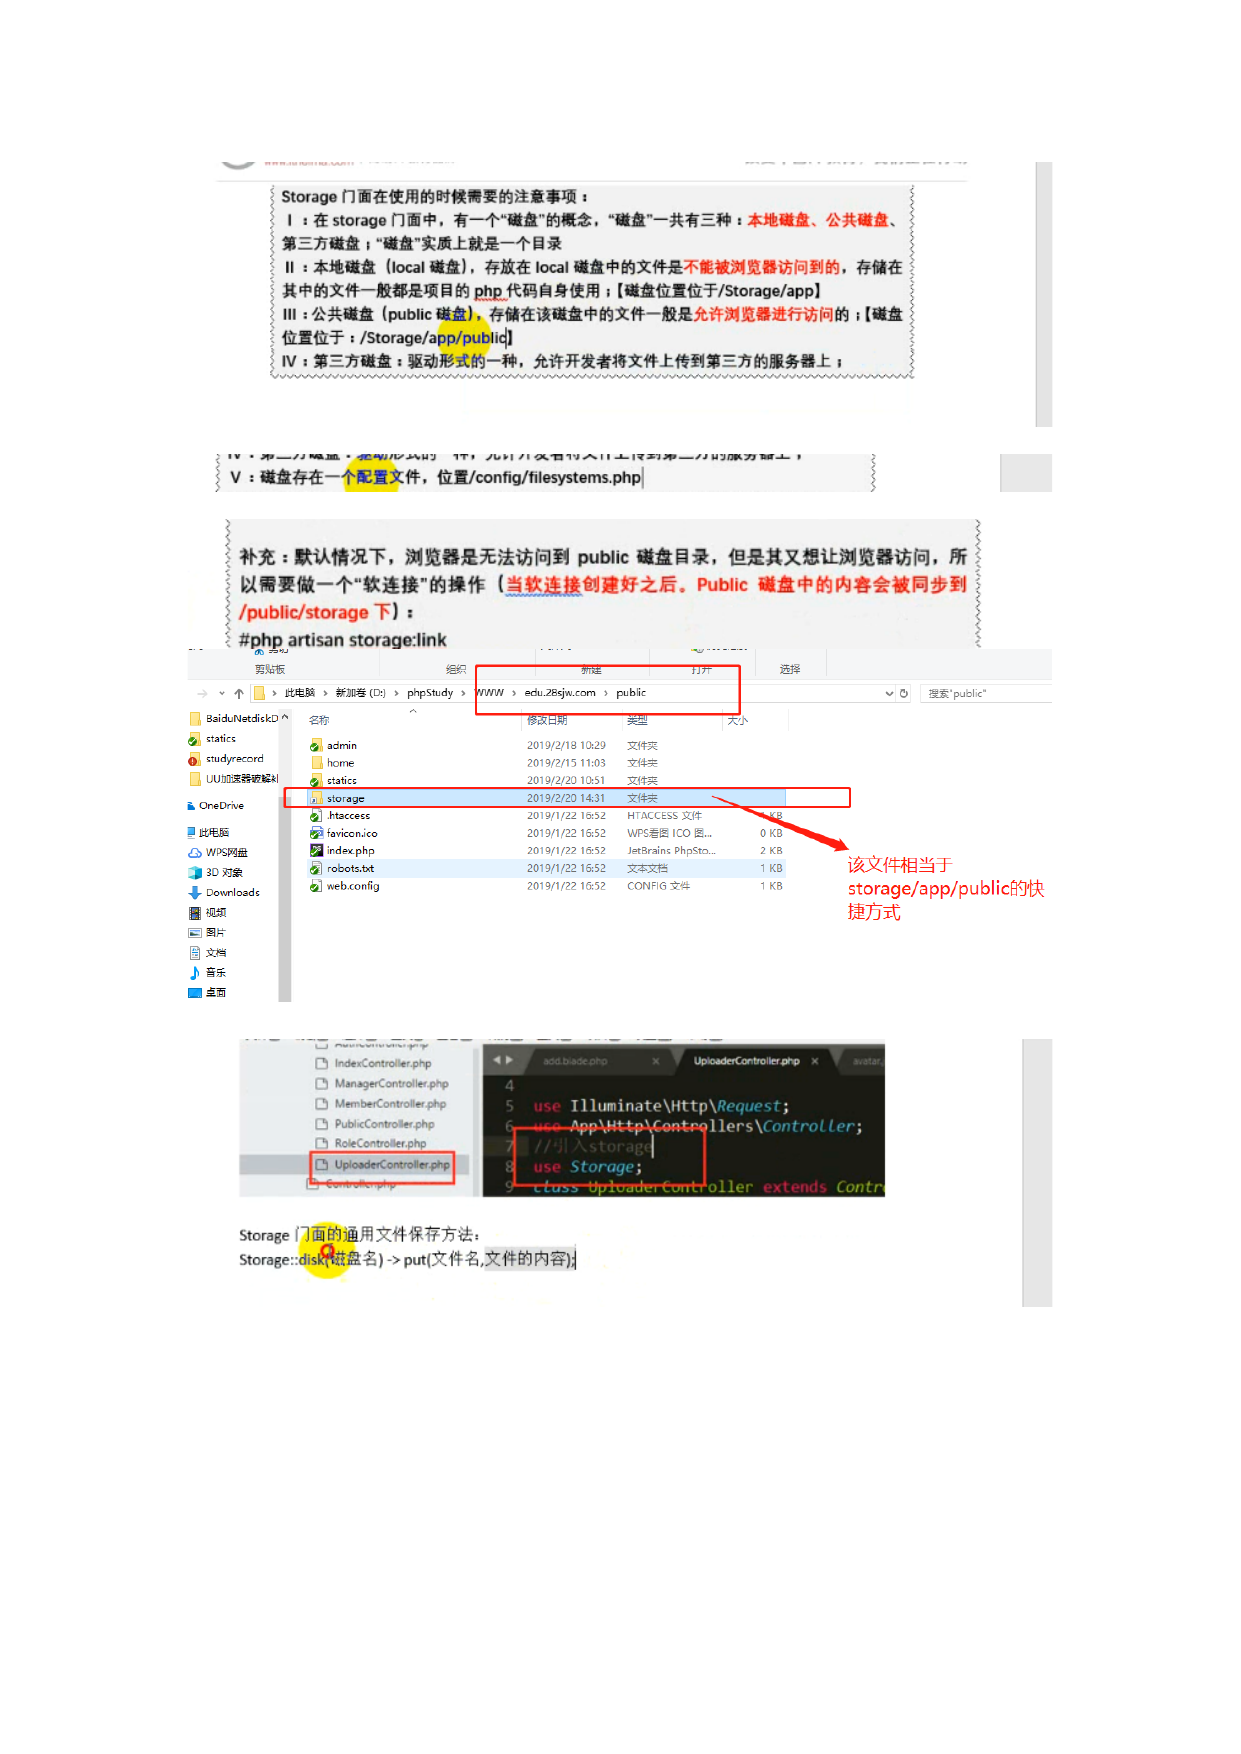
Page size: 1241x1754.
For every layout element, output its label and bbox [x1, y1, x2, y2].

picture [187, 1039, 1053, 1307]
picture [187, 454, 1053, 492]
picture [187, 162, 1053, 427]
picture [187, 519, 1053, 1002]
